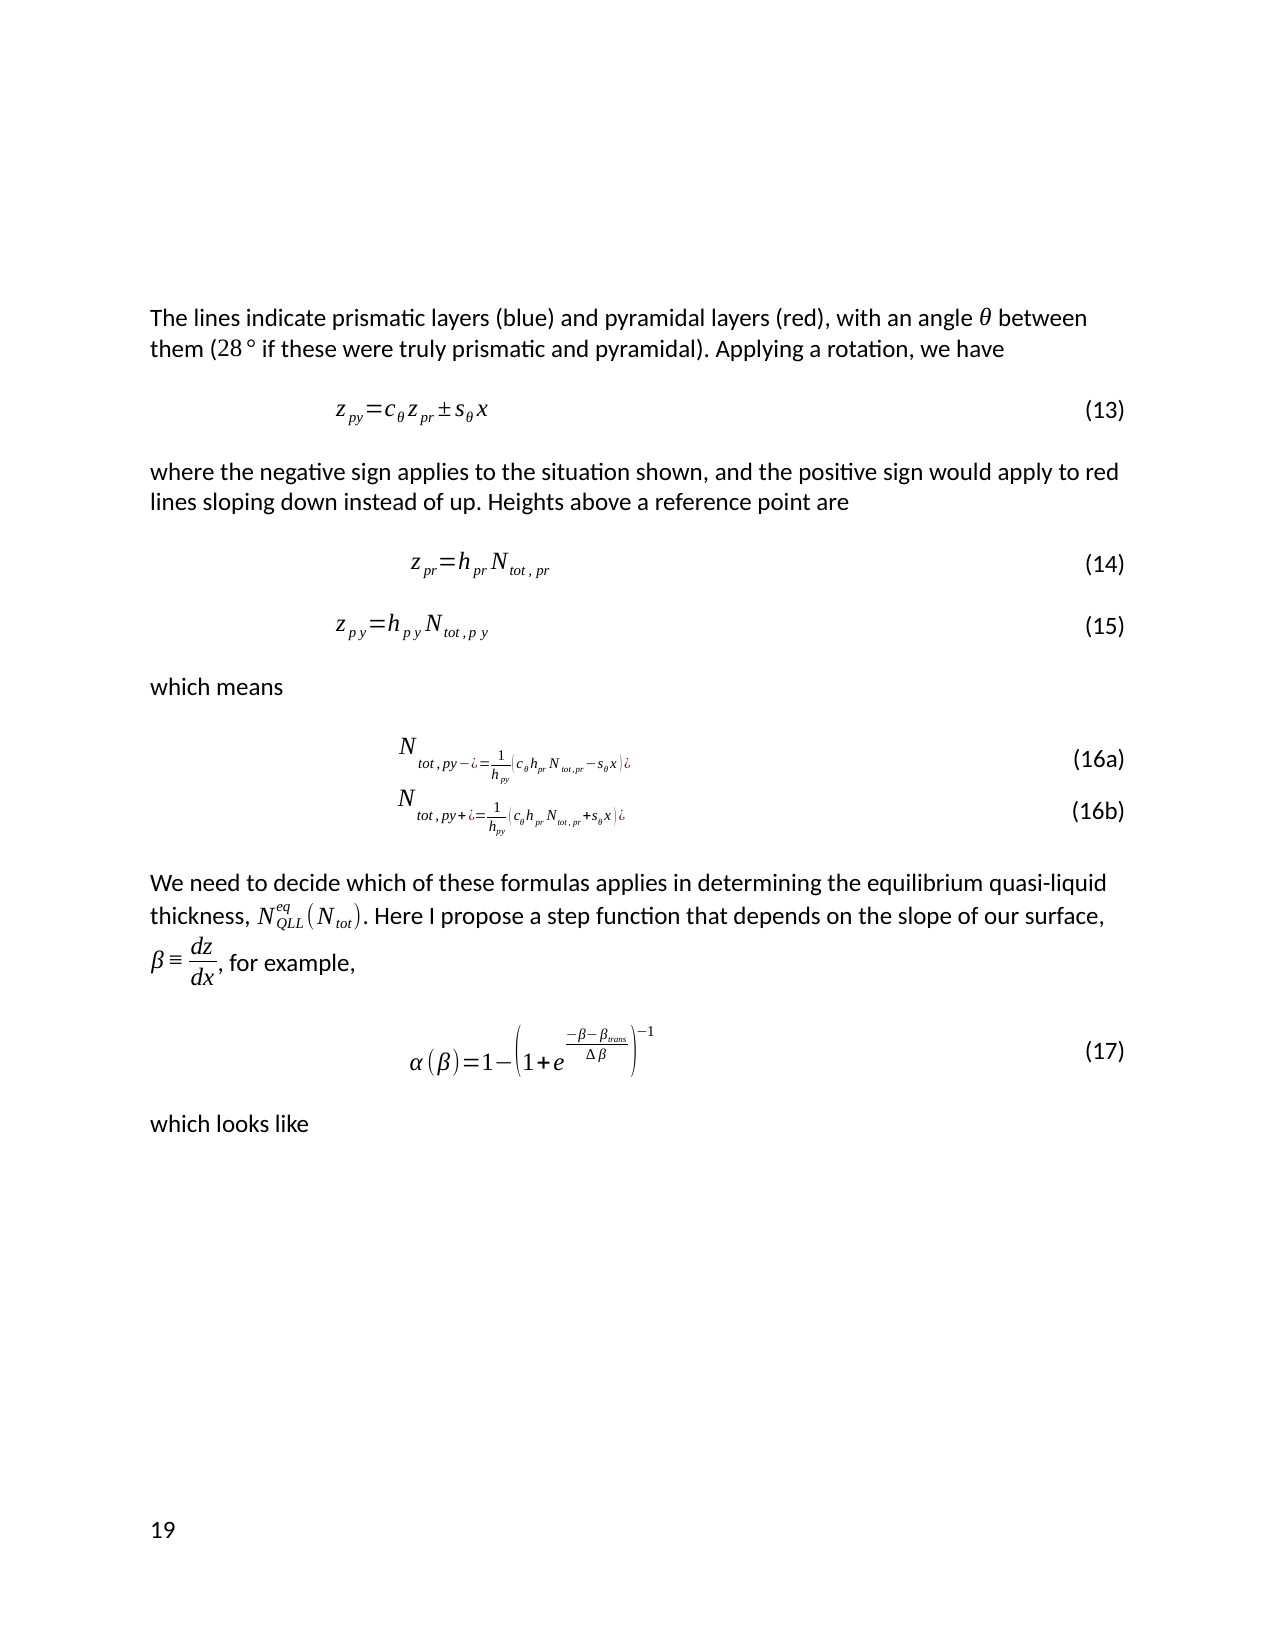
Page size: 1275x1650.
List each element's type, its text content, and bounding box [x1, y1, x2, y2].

text (17) [150, 1022, 1125, 1078]
text which looks like [150, 1109, 1125, 1139]
text (15) [150, 609, 1125, 641]
text which means [150, 671, 1125, 702]
text (14) [150, 548, 1125, 579]
text where the negative sign applies to the situation shown, and the positive sign would apply to red lines sloping down instead of up. Heights above a reference point are [150, 456, 1125, 517]
text (13) [150, 394, 1125, 426]
text We need to decide which of these formulas applies in determining the equilibrium quasi-liquid thickness, . Here I propose a step function that depends on the slope of our surface, , for example, [150, 867, 1125, 992]
text The lines indicate prismatic layers (blue) and pyramidal layers (red), with an angle between them ( if these were truly prismatic and pyramidal). Applying a rotation, we have [150, 303, 1125, 364]
text (16a) [150, 732, 1125, 784]
text (16b) [150, 784, 1125, 837]
